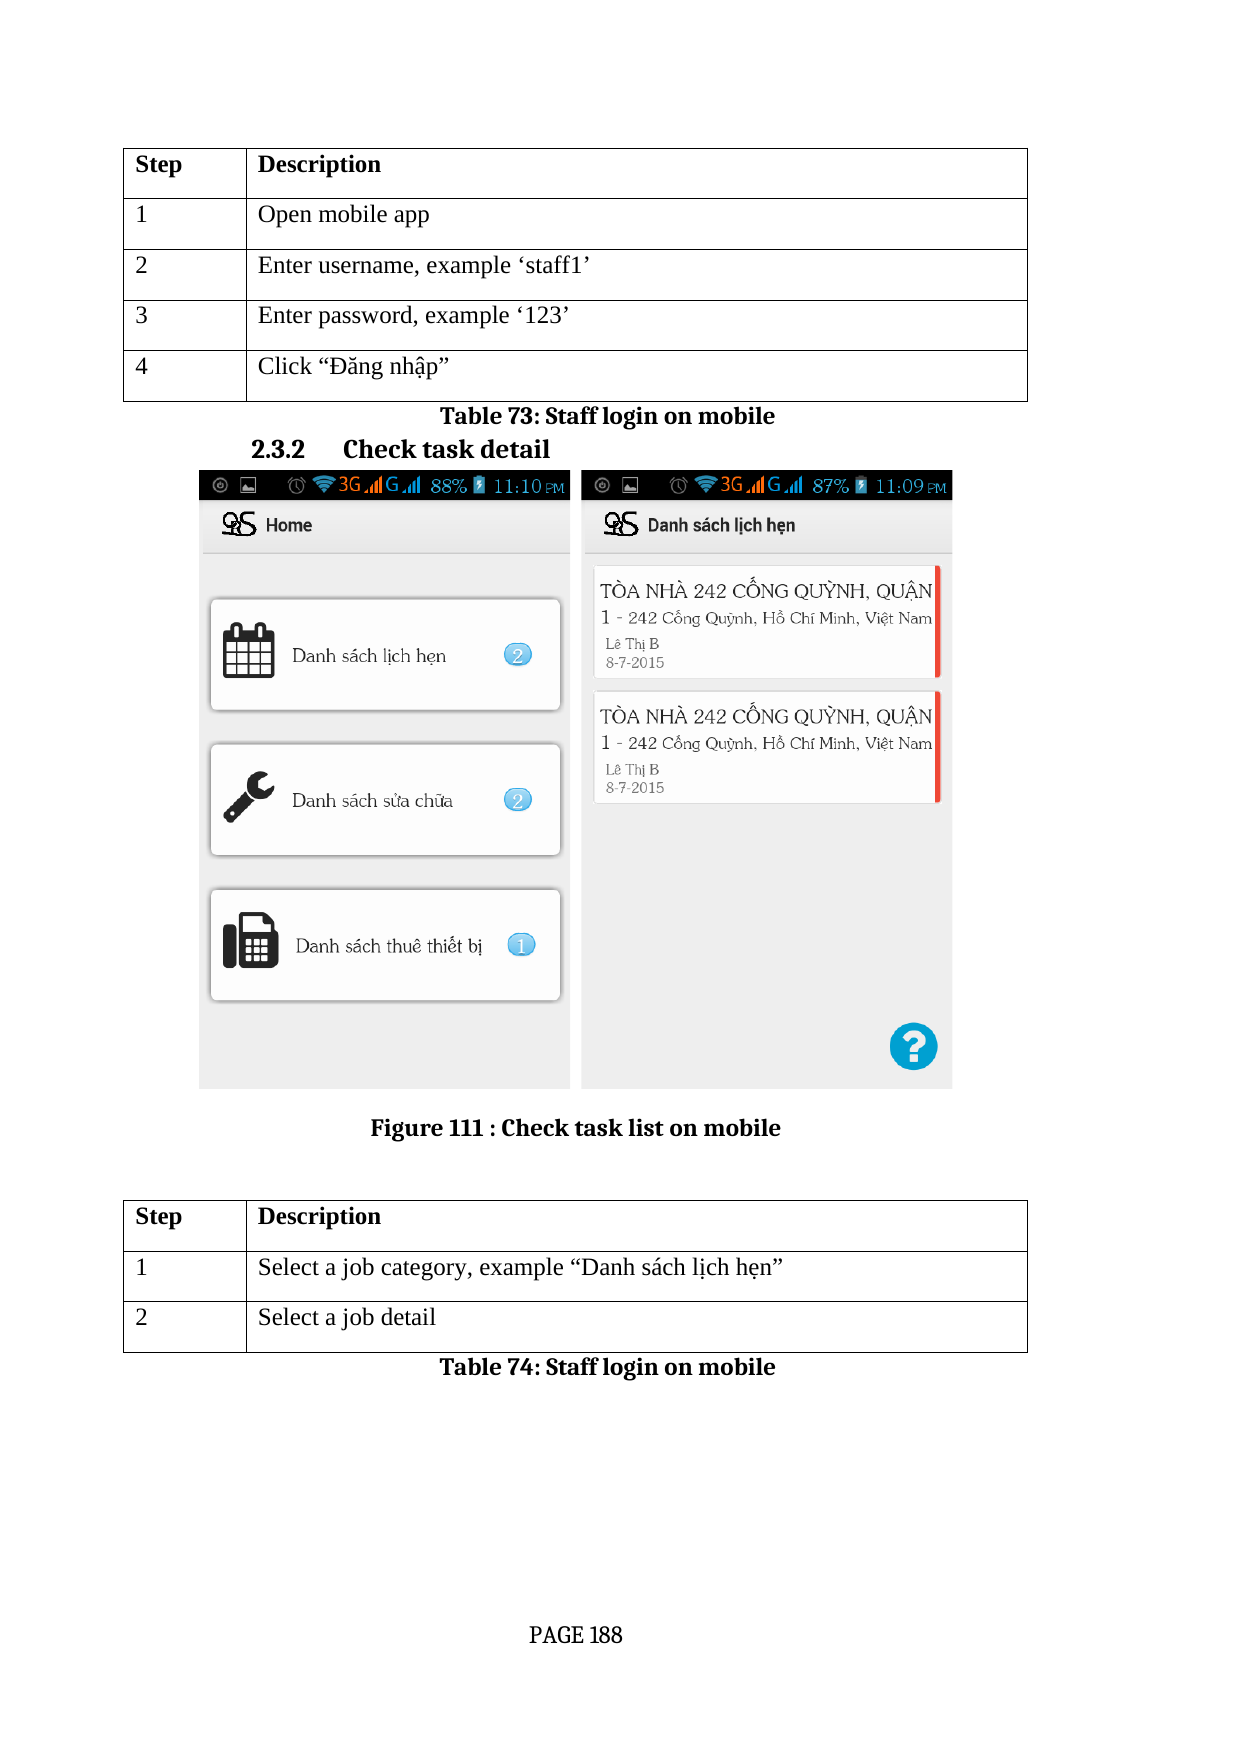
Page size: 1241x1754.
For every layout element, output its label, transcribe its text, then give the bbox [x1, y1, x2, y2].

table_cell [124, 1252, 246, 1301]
subtitle Check task detail [251, 434, 1033, 466]
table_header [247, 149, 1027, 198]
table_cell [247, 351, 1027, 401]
list Figure 111 : Check task list on mobile [118, 1114, 1033, 1142]
list Table 73: Staff login on mobile [182, 402, 1033, 430]
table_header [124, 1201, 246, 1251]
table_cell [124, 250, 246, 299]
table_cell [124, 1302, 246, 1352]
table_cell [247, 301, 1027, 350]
picture [199, 470, 571, 1089]
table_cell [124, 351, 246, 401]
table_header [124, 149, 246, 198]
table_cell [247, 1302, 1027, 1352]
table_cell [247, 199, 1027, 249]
list Table 74: Staff login on mobile [182, 1353, 1033, 1381]
picture [581, 470, 953, 1089]
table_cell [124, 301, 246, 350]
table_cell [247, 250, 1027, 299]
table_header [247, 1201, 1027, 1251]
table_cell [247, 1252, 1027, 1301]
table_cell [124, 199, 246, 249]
